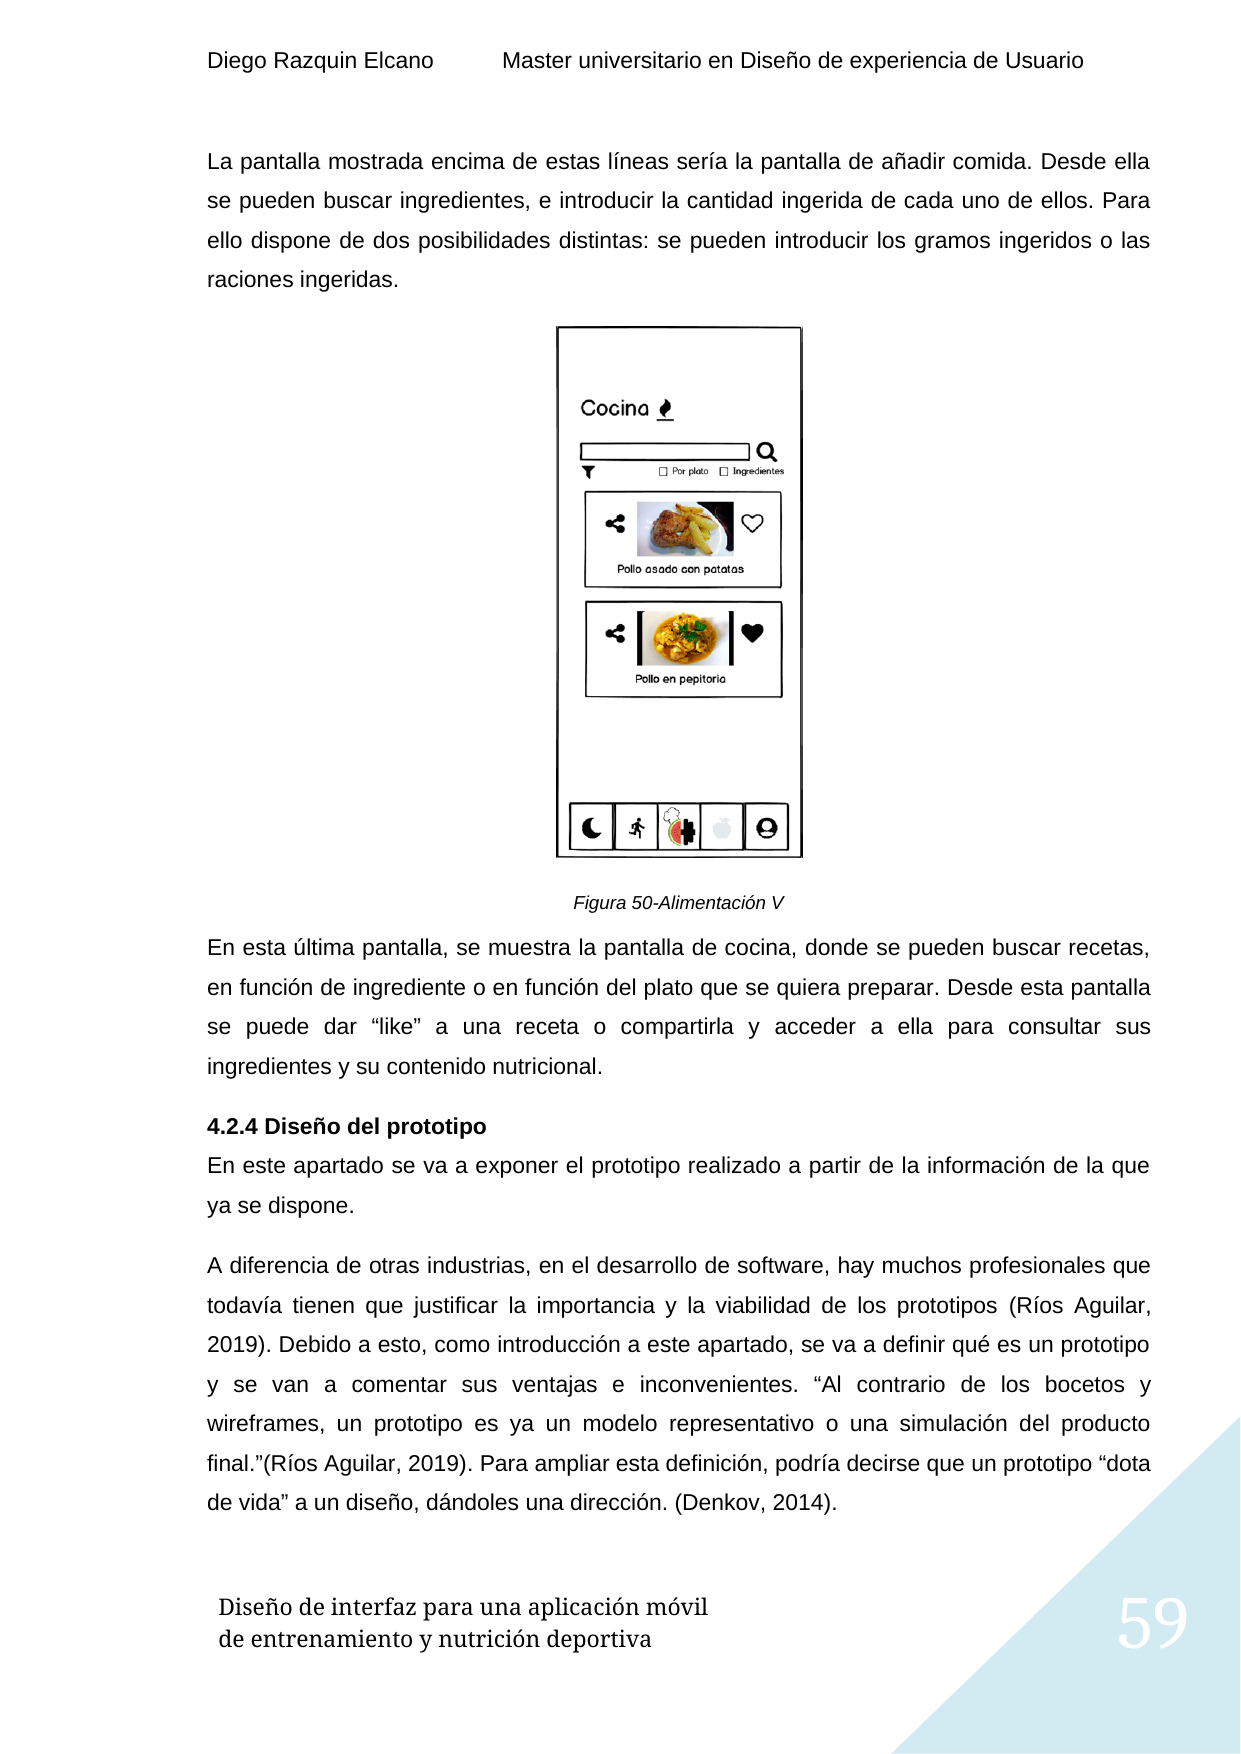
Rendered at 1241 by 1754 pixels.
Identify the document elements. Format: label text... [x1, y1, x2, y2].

text A diferencia de otras industrias, en el desarrollo de software, hay muchos profesionales que todavía tienen que justificar la importancia y la viabilidad de los prototipos (Ríos Aguilar, 2019). Debido a esto, como introducción a este apartado, se va a definir qué es un prototipo y se van a comentar sus ventajas e inconvenientes. “Al contrario de los bocetos y wireframes, un prototipo es ya un modelo representativo o una simulación del producto final.”(Ríos Aguilar, 2019). Para ampliar esta definición, podría decirse que un prototipo “dota de vida” a un diseño, dándoles una dirección. (Denkov, 2014). [207, 1252, 1152, 1516]
text En esta última pantalla, se muestra la pantalla de cocina, donde se pueden buscar recetas, en función de ingrediente o en función del plato que se quiera preparar. Desde esta pantalla se puede dar “like” a una receta o compartirla y acceder a ella para consultar sus ingredientes y su contenido nutricional. [207, 934, 1152, 1079]
text En este apartado se va a exponer el prototipo realizado a partir de la información de la que ya se dispone. [207, 1152, 1152, 1218]
subtitle 4.2.4 Diseño del prototipo [207, 1113, 1152, 1139]
text Figura 50-Alimentación V [207, 892, 1152, 913]
picture [206, 326, 1152, 858]
text La pantalla mostrada encima de estas líneas sería la pantalla de añadir comida. Desde ella se pueden buscar ingredientes, e introducir la cantidad ingerida de cada uno de ellos. Para ello dispone de dos posibilidades distintas: se pueden introducir los gramos ingeridos o las raciones ingeridas. [207, 148, 1152, 292]
